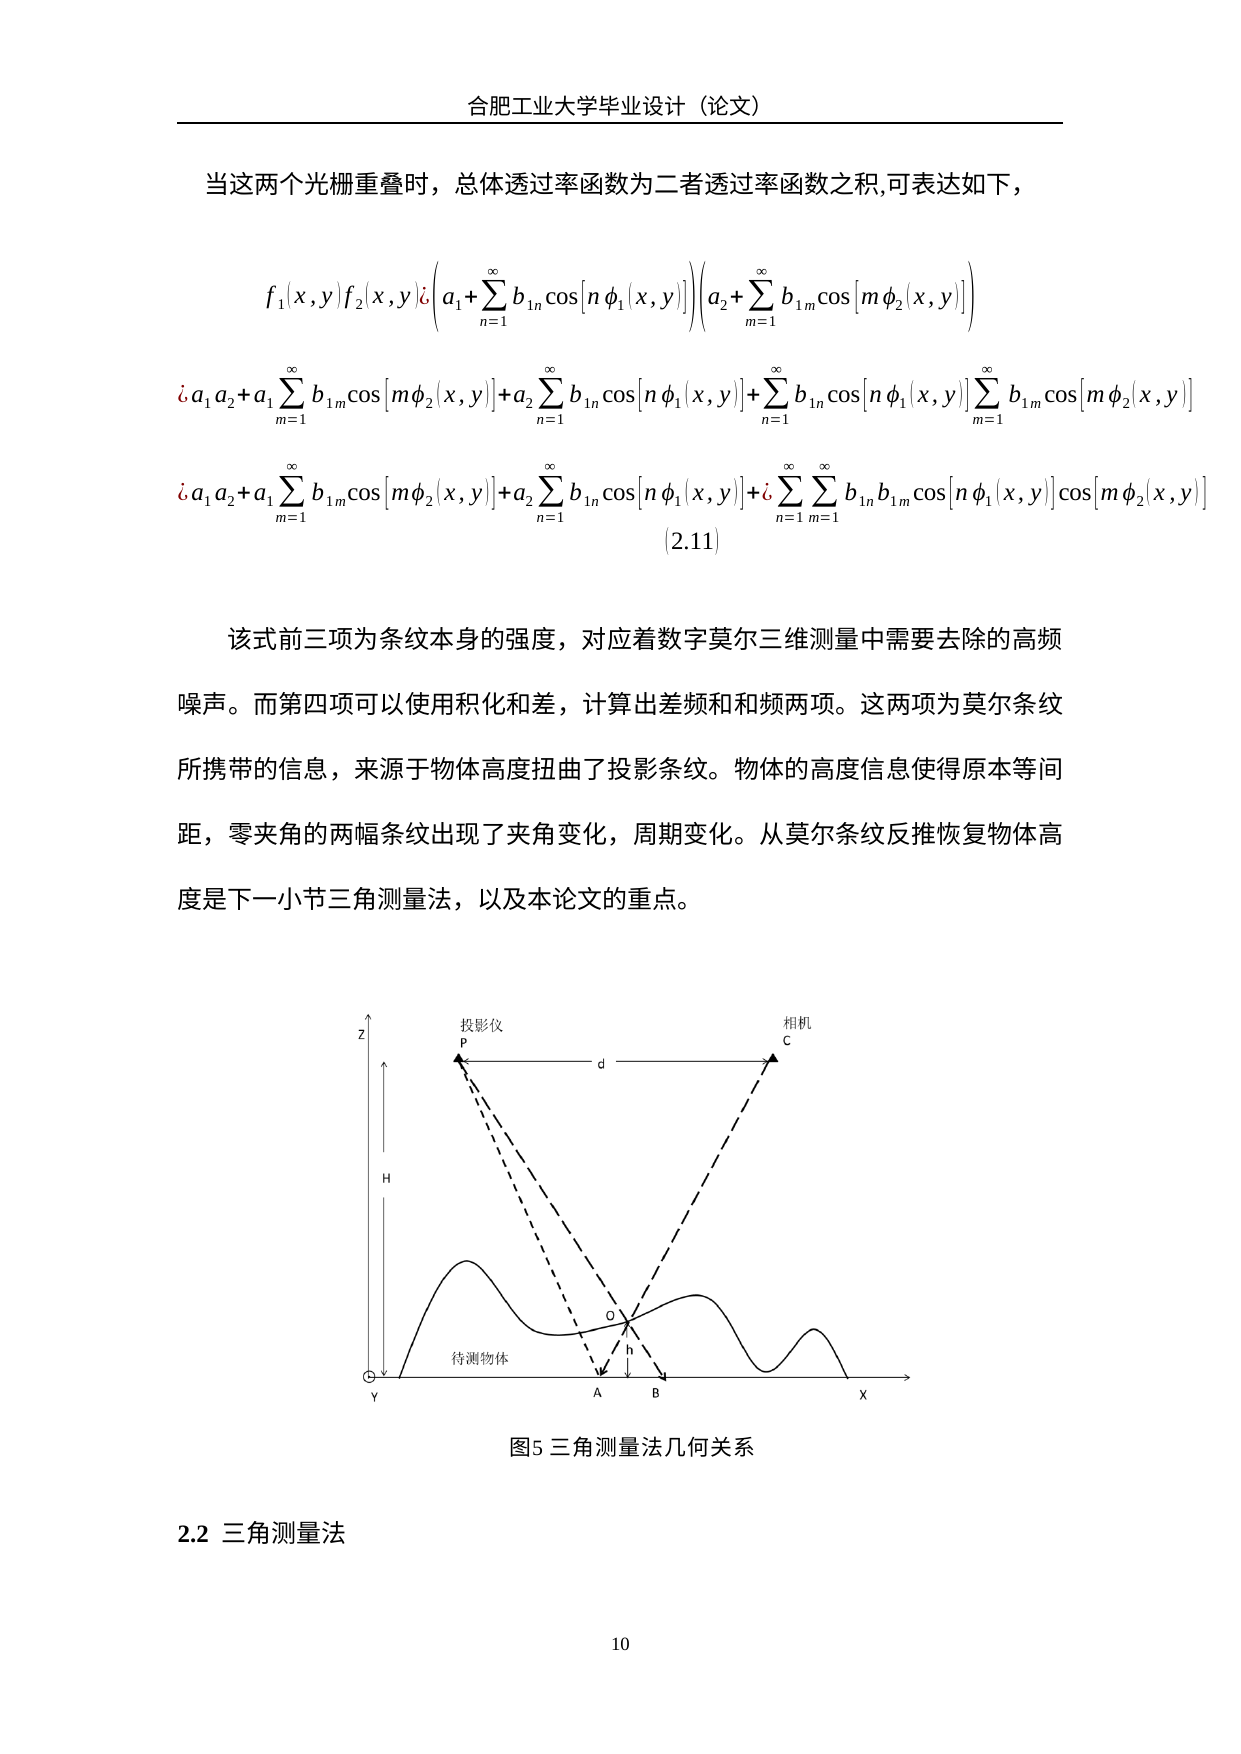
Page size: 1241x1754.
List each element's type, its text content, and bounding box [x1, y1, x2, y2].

text 当这两个光栅重叠时，总体透过率函数为二者透过率函数之积,可表达如下， [177, 150, 1063, 215]
picture [349, 1008, 915, 1413]
text 该式前三项为条纹本身的强度，对应着数字莫尔三维测量中需要去除的高频噪声。而第四项可以使用积化和差，计算出差频和和频两项。这两项为莫尔条纹所携带的信息，来源于物体高度扭曲了投影条纹。物体的高度信息使得原本等间距，零夹角的两幅条纹出现了夹角变化，周期变化。从莫尔条纹反推恢复物体高度是下一小节三角测量法，以及本论文的重点。 [177, 605, 1063, 930]
